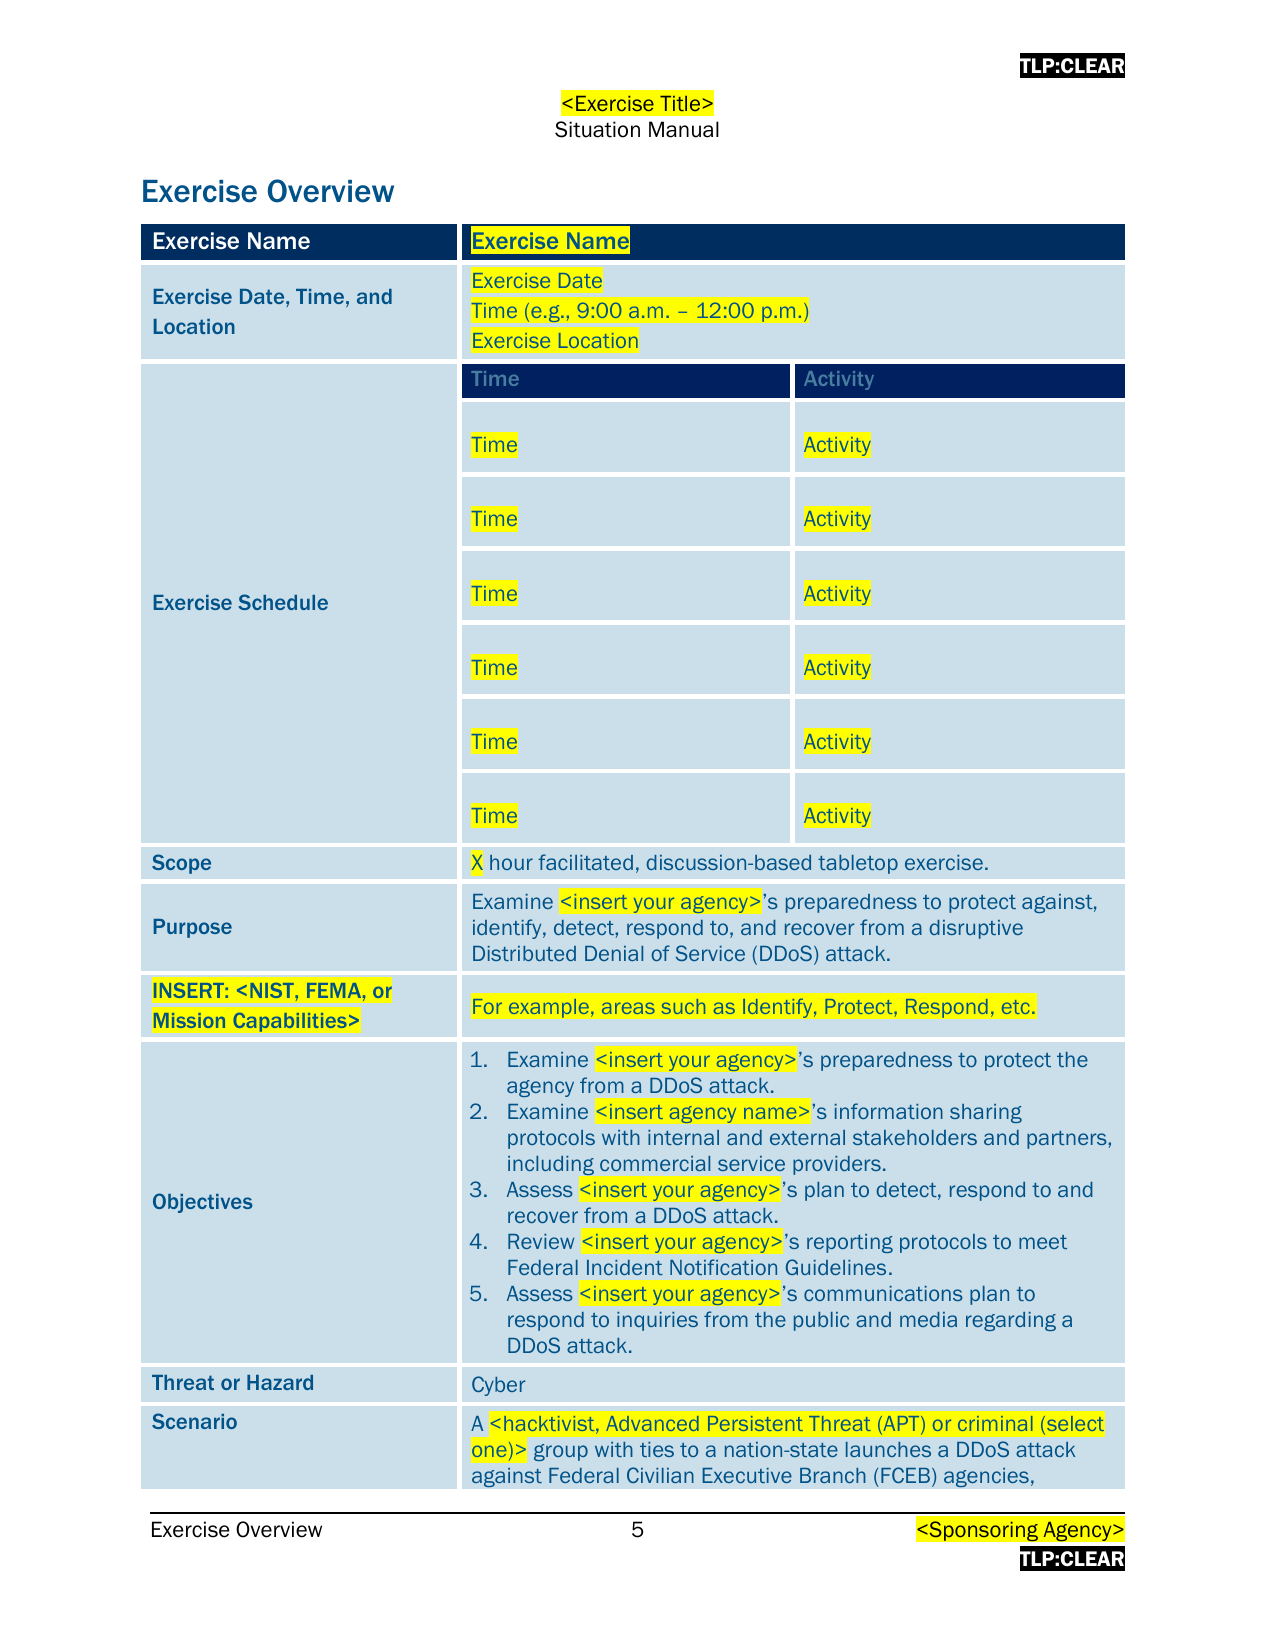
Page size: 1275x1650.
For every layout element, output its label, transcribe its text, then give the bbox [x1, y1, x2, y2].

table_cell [462, 1406, 1125, 1489]
table_cell Time [462, 402, 790, 472]
table_cell Activity [795, 773, 1125, 843]
table_cell Exercise Date, Time, and Location [141, 265, 457, 359]
table_cell Scope [141, 847, 457, 879]
table_cell Cyber [462, 1367, 1125, 1402]
table_cell Activity [795, 477, 1125, 546]
table_cell Time [462, 625, 790, 694]
table_cell Time [462, 551, 790, 620]
table_cell Threat or Hazard [141, 1367, 457, 1402]
table_cell Purpose [141, 884, 457, 971]
table_cell X hour facilitated, discussion-based tabletop exercise. [462, 847, 1125, 879]
table_cell Time [462, 699, 790, 768]
table_cell INSERT: <NIST, FEMA, or Mission Capabilities> [141, 975, 457, 1037]
table_cell Scenario [141, 1406, 457, 1489]
table_header Exercise Name [141, 224, 457, 260]
table_cell Time [462, 773, 790, 843]
table_cell For example, areas such as Identify, Protect, Respond, etc. [462, 975, 1125, 1037]
table_cell Time [462, 364, 790, 398]
table_header Exercise Name [462, 224, 1125, 260]
table_cell Activity [795, 625, 1125, 694]
table_cell Objectives [141, 1042, 457, 1363]
table_cell Time [462, 477, 790, 546]
table_cell Activity [795, 699, 1125, 768]
table_cell Exercise Schedule [141, 364, 457, 843]
table_cell Examine <insert your agency>’s preparedness to protect against, identify, detect, respond to, and recover from a disruptive Distributed Denial of Service (DDoS) attack. [462, 884, 1125, 971]
table_cell Examine <insert your agency>’s preparedness to protect the agency from a DDoS attack. Examine <insert agency name>’s information sharing protocols with internal and external stakeholders and partners, including commercial service providers. Assess <insert your agency>’s plan to detect, respond to and recover from a DDoS attack. Review <insert your agency>’s reporting protocols to meet Federal Incident Notification Guidelines. Assess <insert your agency>’s communications plan to respond to inquiries from the public and media regarding a DDoS attack. [462, 1042, 1125, 1363]
table_cell Activity [795, 364, 1125, 398]
table_cell Activity [795, 402, 1125, 472]
table_cell Exercise Date Time (e.g., 9:00 a.m. – 12:00 p.m.) Exercise Location [462, 265, 1125, 359]
subtitle Exercise Overview [141, 172, 1125, 210]
table_cell Activity [795, 551, 1125, 620]
